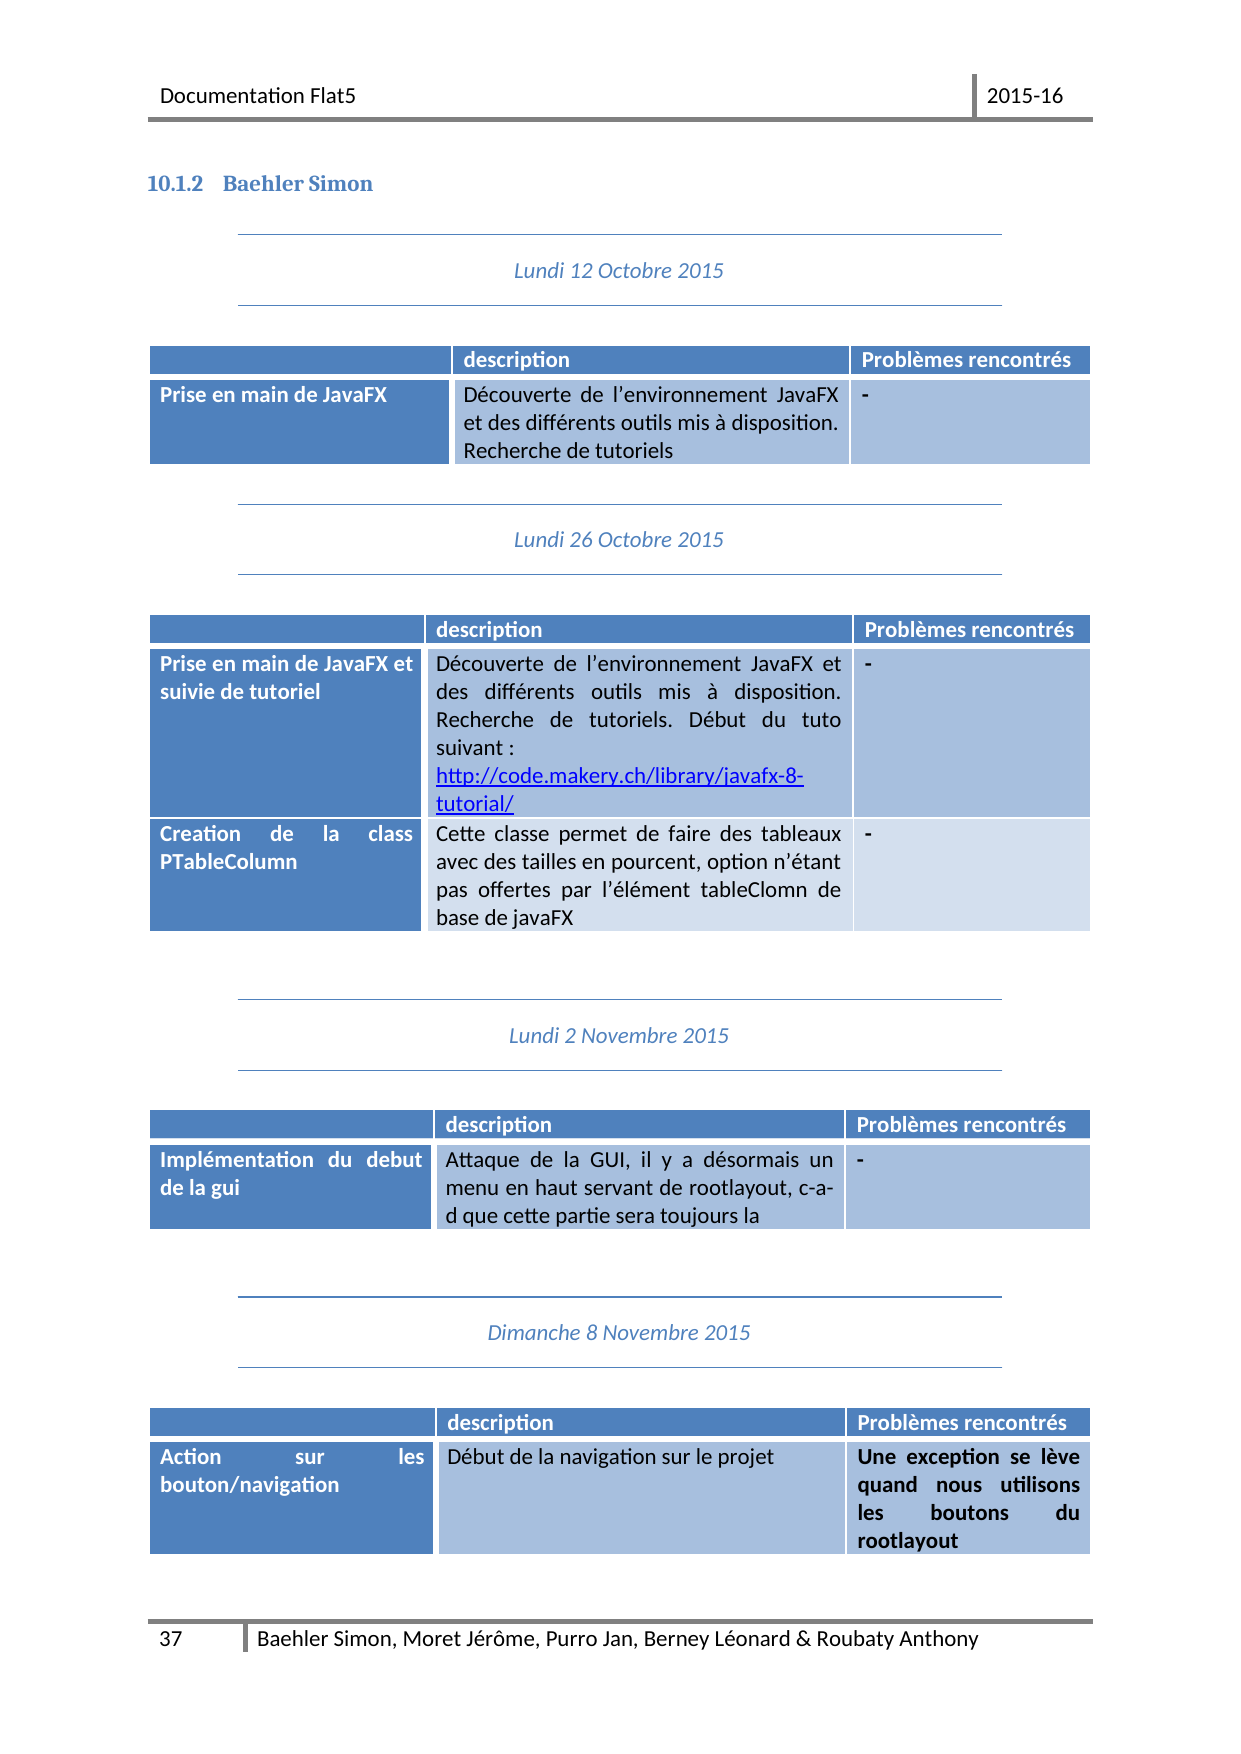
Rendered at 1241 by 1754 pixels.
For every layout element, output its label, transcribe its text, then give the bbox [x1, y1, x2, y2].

table_header Problèmes rencontrés [846, 1110, 1090, 1138]
table_cell Prise en main de JavaFX et suivie de tutoriel [150, 649, 421, 817]
table_header [150, 1110, 433, 1138]
table_header [150, 1408, 435, 1436]
table_cell Une exception se lève quand nous utilisons les boutons du rootlayout [847, 1442, 1090, 1554]
table_header description [426, 615, 852, 643]
table_cell Prise en main de JavaFX [150, 380, 449, 464]
table_header [150, 615, 424, 643]
table_cell - [851, 380, 1090, 464]
table_cell Attaque de la GUI, il y a désormais un menu en haut servant de rootlayout, c-a-d que cette partie sera toujours la [437, 1145, 844, 1229]
table_header [150, 346, 451, 374]
table_cell Découverte de l’environnement JavaFX et des différents outils mis à disposition. Recherche de tutoriels. Début du tuto suivant : http://code.makery.ch/library/javafx-8-tutorial/ [428, 649, 852, 817]
table_cell - [854, 819, 1090, 931]
table_header Problèmes rencontrés [854, 615, 1090, 643]
table_cell - [854, 649, 1090, 817]
table_header Problèmes rencontrés [847, 1408, 1090, 1436]
text Lundi 26 Octobre 2015 [238, 505, 1002, 574]
table_header description [437, 1408, 845, 1436]
table_cell Creation de la class PTableColumn [150, 819, 421, 931]
text Lundi 2 Novembre 2015 [238, 1000, 1002, 1070]
table_cell - [846, 1145, 1090, 1229]
table_header description [435, 1110, 844, 1138]
table_cell Début de la navigation sur le projet [439, 1442, 845, 1554]
table_cell Cette classe permet de faire des tableaux avec des tailles en pourcent, option n’étant pas offertes par l’élément tableClomn de base de javaFX [428, 819, 853, 931]
table_cell Implémentation du debut de la gui [150, 1145, 431, 1229]
text Lundi 12 Octobre 2015 [238, 235, 1002, 305]
table_header description [453, 346, 849, 374]
text Dimanche 8 Novembre 2015 [238, 1298, 1002, 1367]
table_header Problèmes rencontrés [851, 346, 1090, 374]
table_cell Action sur les bouton/navigation [150, 1442, 433, 1554]
table_cell Découverte de l’environnement JavaFX et des différents outils mis à disposition. Recherche de tutoriels [455, 380, 849, 464]
subtitle Baehler Simon [148, 170, 1092, 197]
